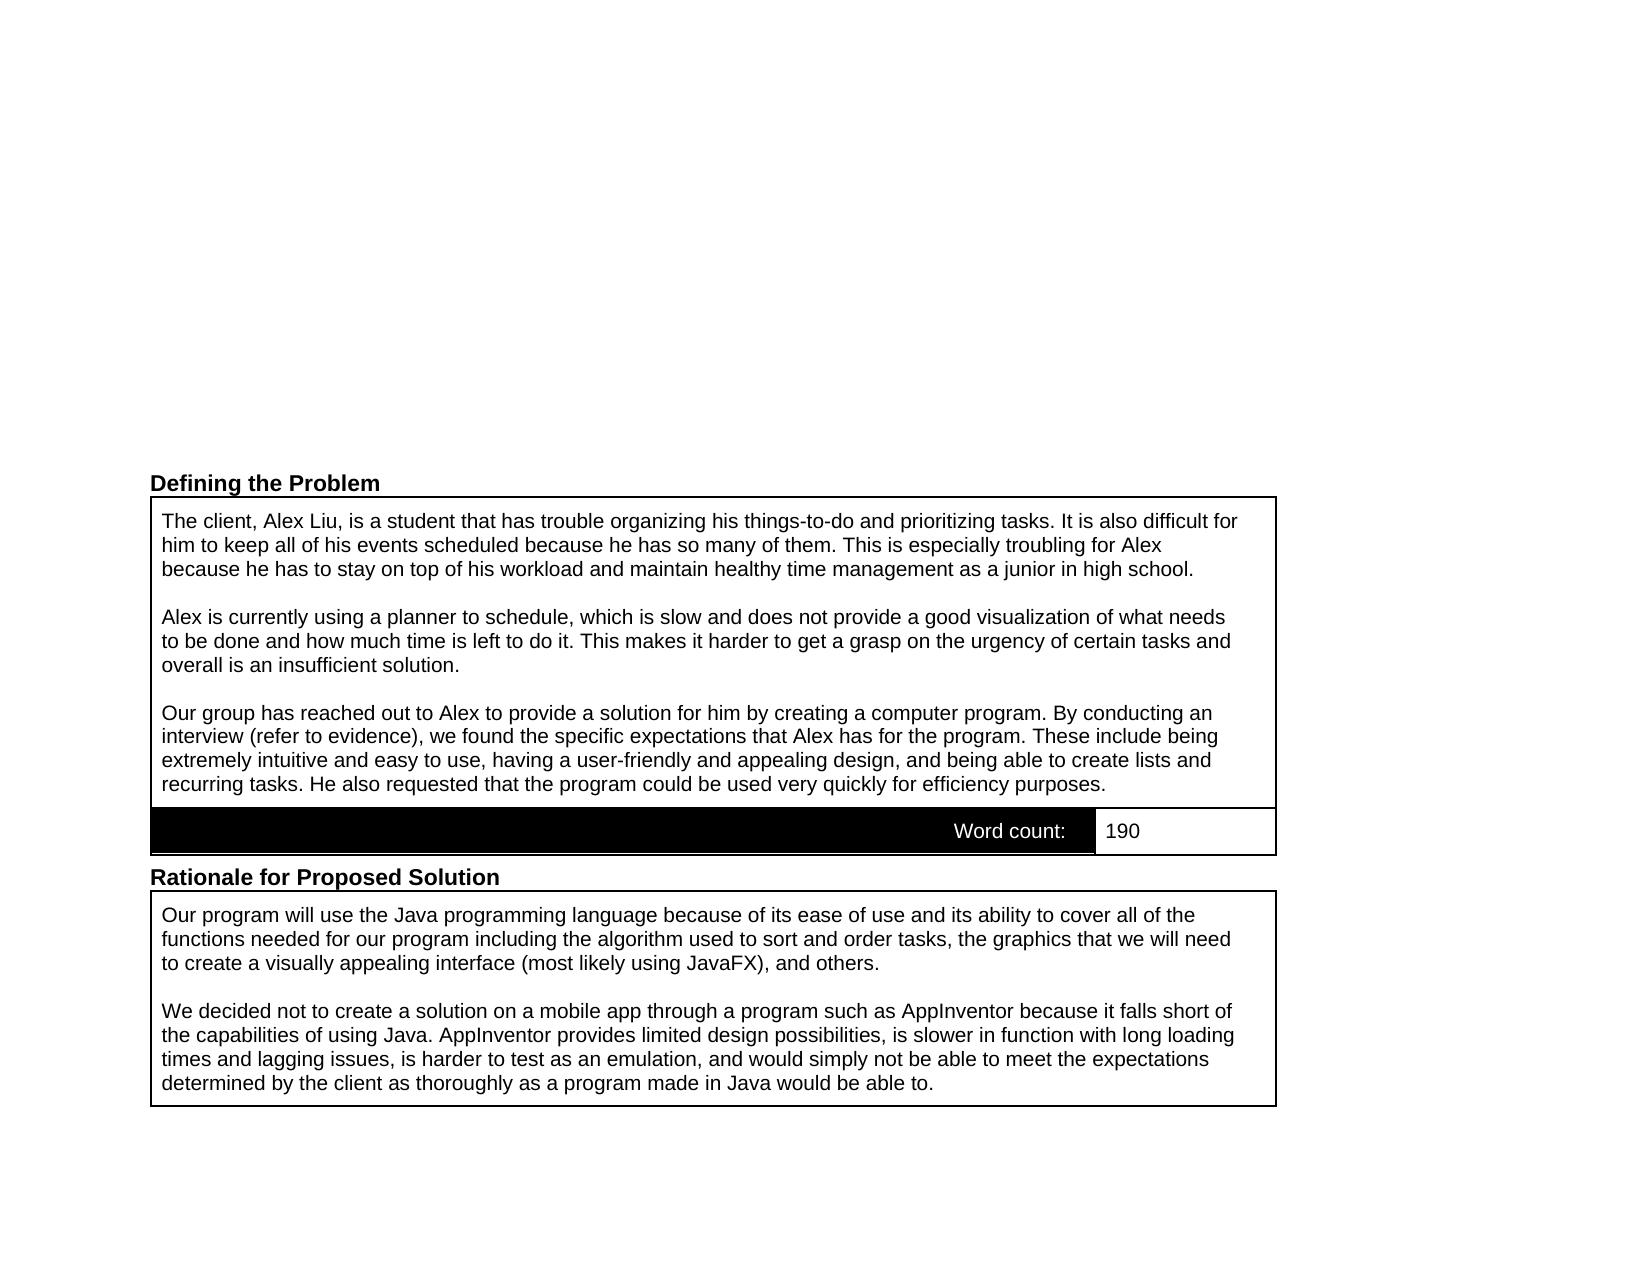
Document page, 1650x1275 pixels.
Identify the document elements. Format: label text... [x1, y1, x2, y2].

text Rationale for Proposed Solution [150, 864, 1481, 890]
table_cell 190 [1096, 809, 1275, 853]
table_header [152, 892, 1275, 1105]
text Defining the Problem [150, 470, 1481, 496]
table_cell Word count: [152, 809, 1094, 853]
table_header The client, Alex Liu, is a student that has trouble organizing his things-to-do and prioritizing tasks. It is also difficult for him to keep all of his events scheduled because he has so many of them. This is especially troubling for Alex because he has to stay on top of his workload and maintain healthy time management as a junior in high school. Alex is currently using a planner to schedule, which is slow and does not provide a good visualization of what needs to be done and how much time is left to do it. This makes it harder to get a grasp on the urgency of certain tasks and overall is an insufficient solution. Our group has reached out to Alex to provide a solution for him by creating a computer program. By conducting an interview (refer to evidence), we found the specific expectations that Alex has for the program. These include being extremely intuitive and easy to use, having a user-friendly and appealing design, and being able to create lists and recurring tasks. He also requested that the program could be used very quickly for efficiency purposes. [152, 498, 1275, 807]
